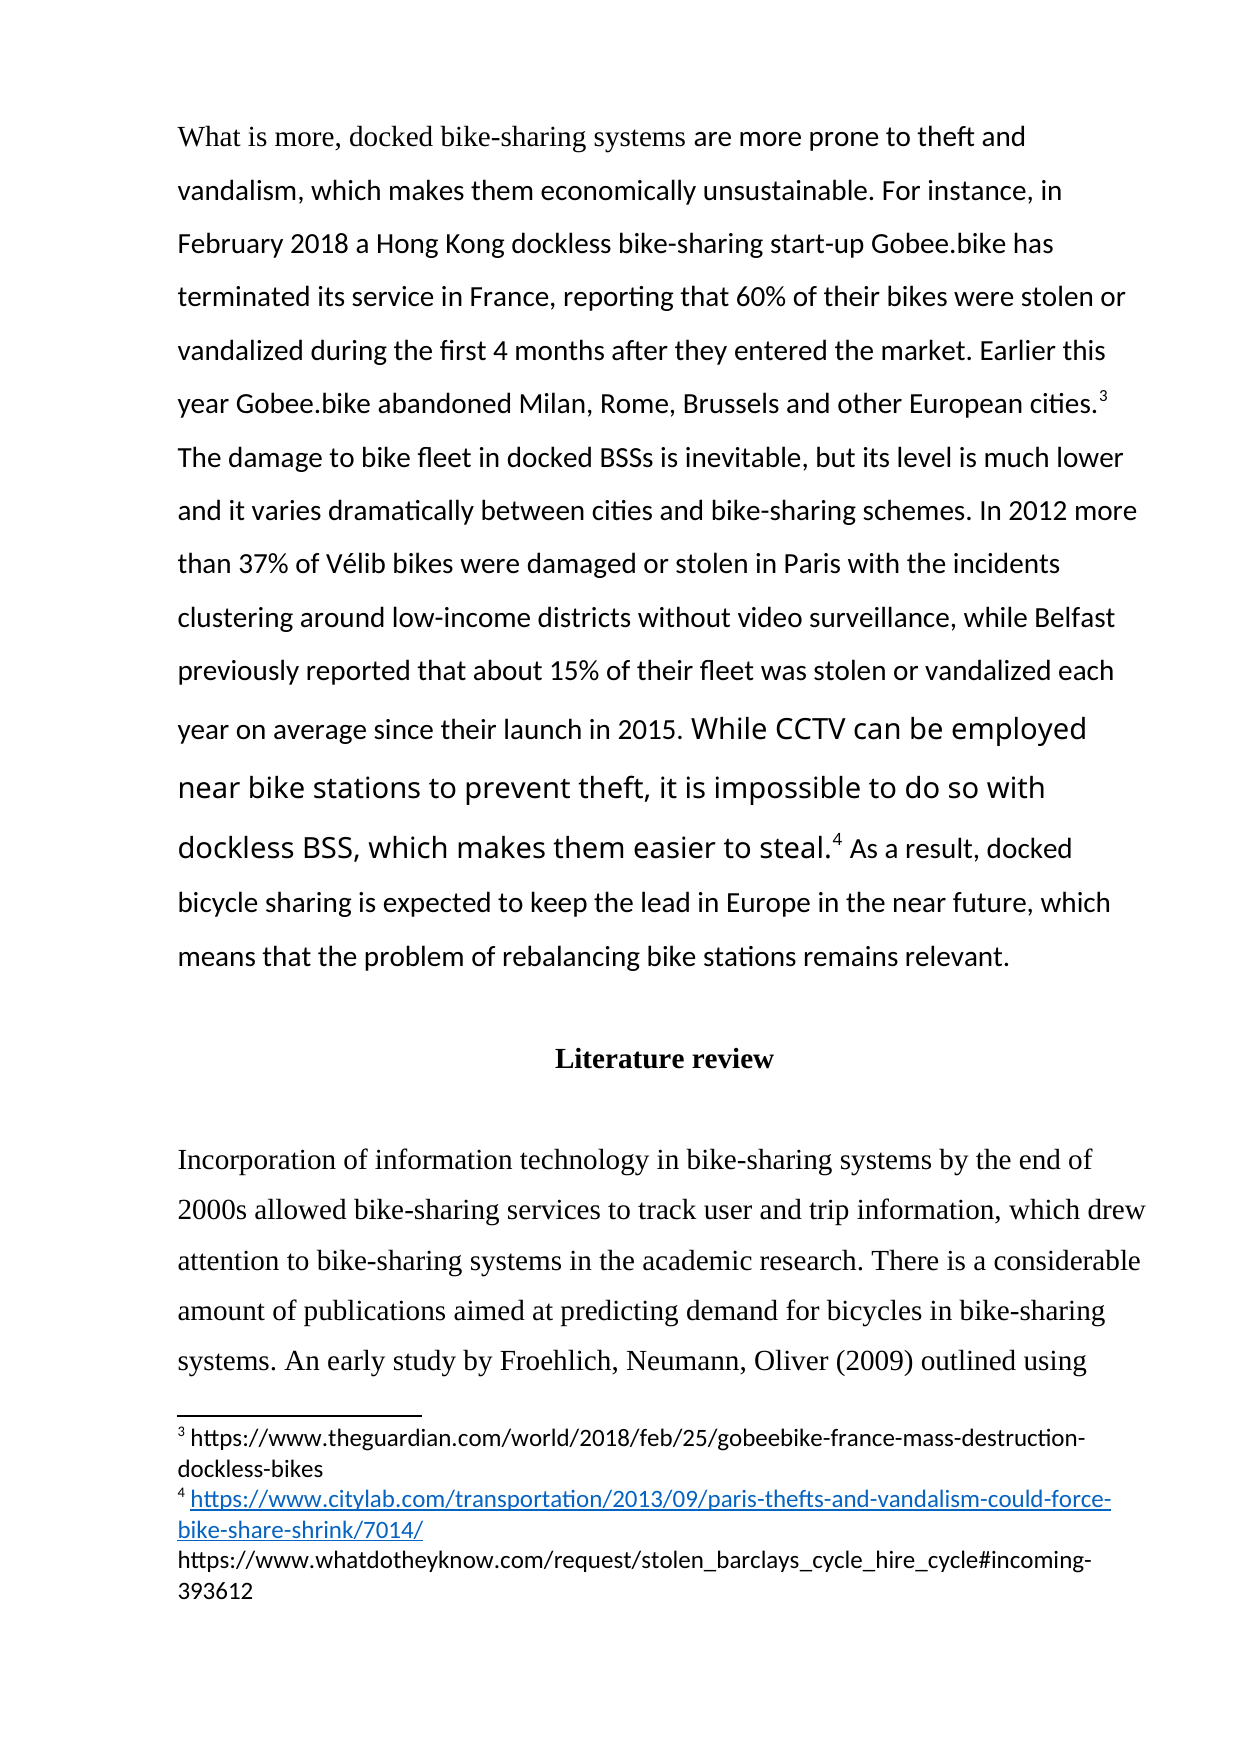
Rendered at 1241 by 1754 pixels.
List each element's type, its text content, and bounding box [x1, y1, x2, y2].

text What is more, docked bike-sharing systems are more prone to theft and vandalism, which makes them economically unsustainable. For instance, in February 2018 a Hong Kong dockless bike-sharing start-up Gobee.bike has terminated its service in France, reporting that 60% of their bikes were stolen or vandalized during the first 4 months after they entered the market. Earlier this year Gobee.bike abandoned Milan, Rome, Brussels and other European cities. [177, 118, 1152, 421]
text The damage to bike fleet in docked BSSs is inevitable, but its level is much lower and it varies dramatically between cities and bike-sharing schemes. In 2012 more than 37% of Vélib bikes were damaged or stolen in Paris with the incidents clustering around low-income districts without video surveillance, while Belfast previously reported that about 15% of their fleet was stolen or vandalized each year on average since their launch in 2015. While CCTV can be employed near bike stations to prevent theft, it is impossible to do so with dockless BSS, which makes them easier to steal. As a result, docked bicycle sharing is expected to keep the lead in Europe in the near future, which means that the problem of rebalancing bike stations remains relevant. [177, 439, 1152, 973]
text Literature review [177, 1042, 1152, 1075]
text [177, 1142, 1152, 1377]
